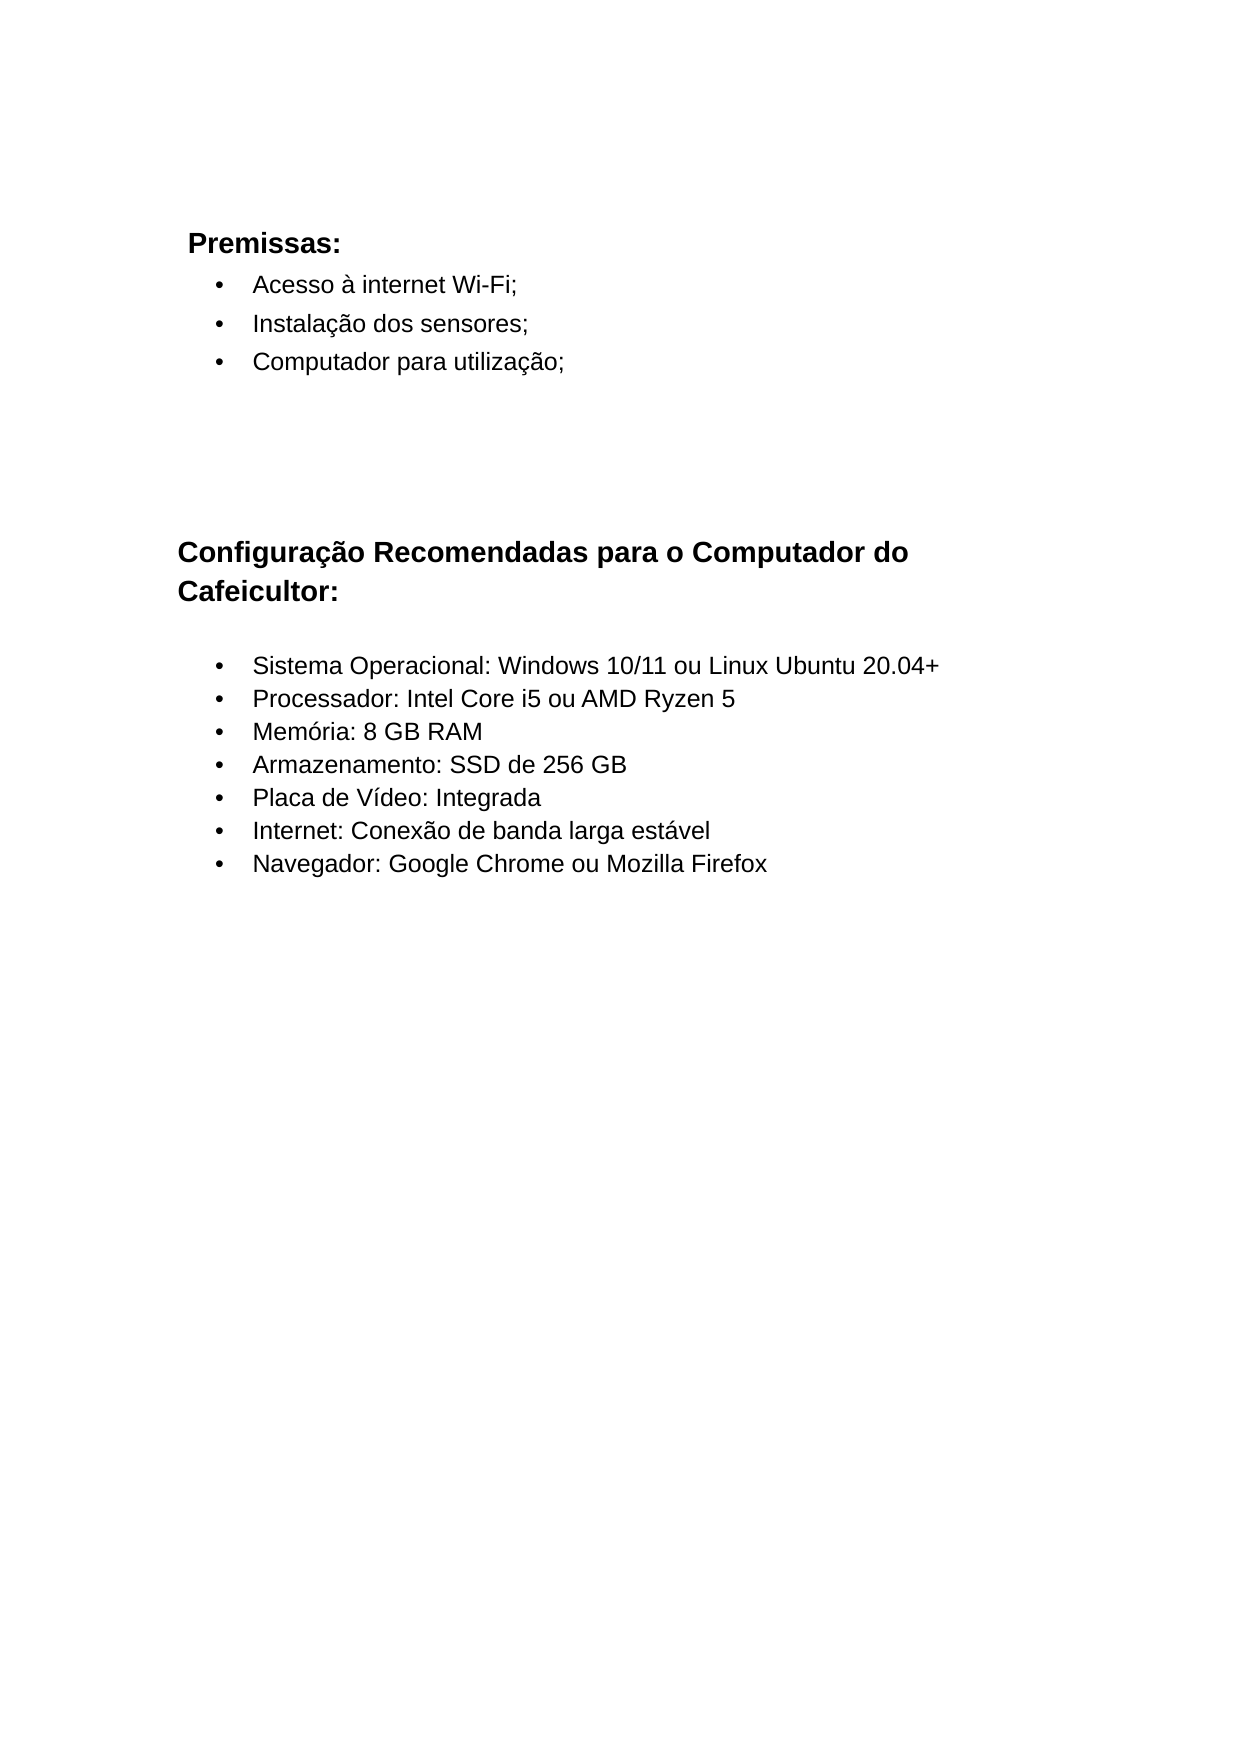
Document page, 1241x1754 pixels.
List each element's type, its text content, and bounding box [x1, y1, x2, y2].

list Navegador: Google Chrome ou Mozilla Firefox [215, 849, 1049, 878]
list Memória: 8 GB RAM [215, 717, 1049, 746]
text Premissas: [188, 226, 1063, 260]
list Sistema Operacional: Windows 10/11 ou Linux Ubuntu 20.04+ [215, 651, 1049, 679]
text Configuração Recomendadas para o Computador do Cafeicultor: [177, 535, 1049, 607]
list Instalação dos sensores; [215, 309, 1063, 338]
list Acesso à internet Wi-Fi; [215, 270, 1063, 299]
list Armazenamento: SSD de 256 GB [215, 750, 1049, 779]
list Processador: Intel Core i5 ou AMD Ryzen 5 [215, 684, 1049, 713]
list Placa de Vídeo: Integrada [215, 783, 1049, 812]
list Internet: Conexão de banda larga estável [215, 816, 1049, 845]
list Computador para utilização; [215, 347, 1063, 376]
